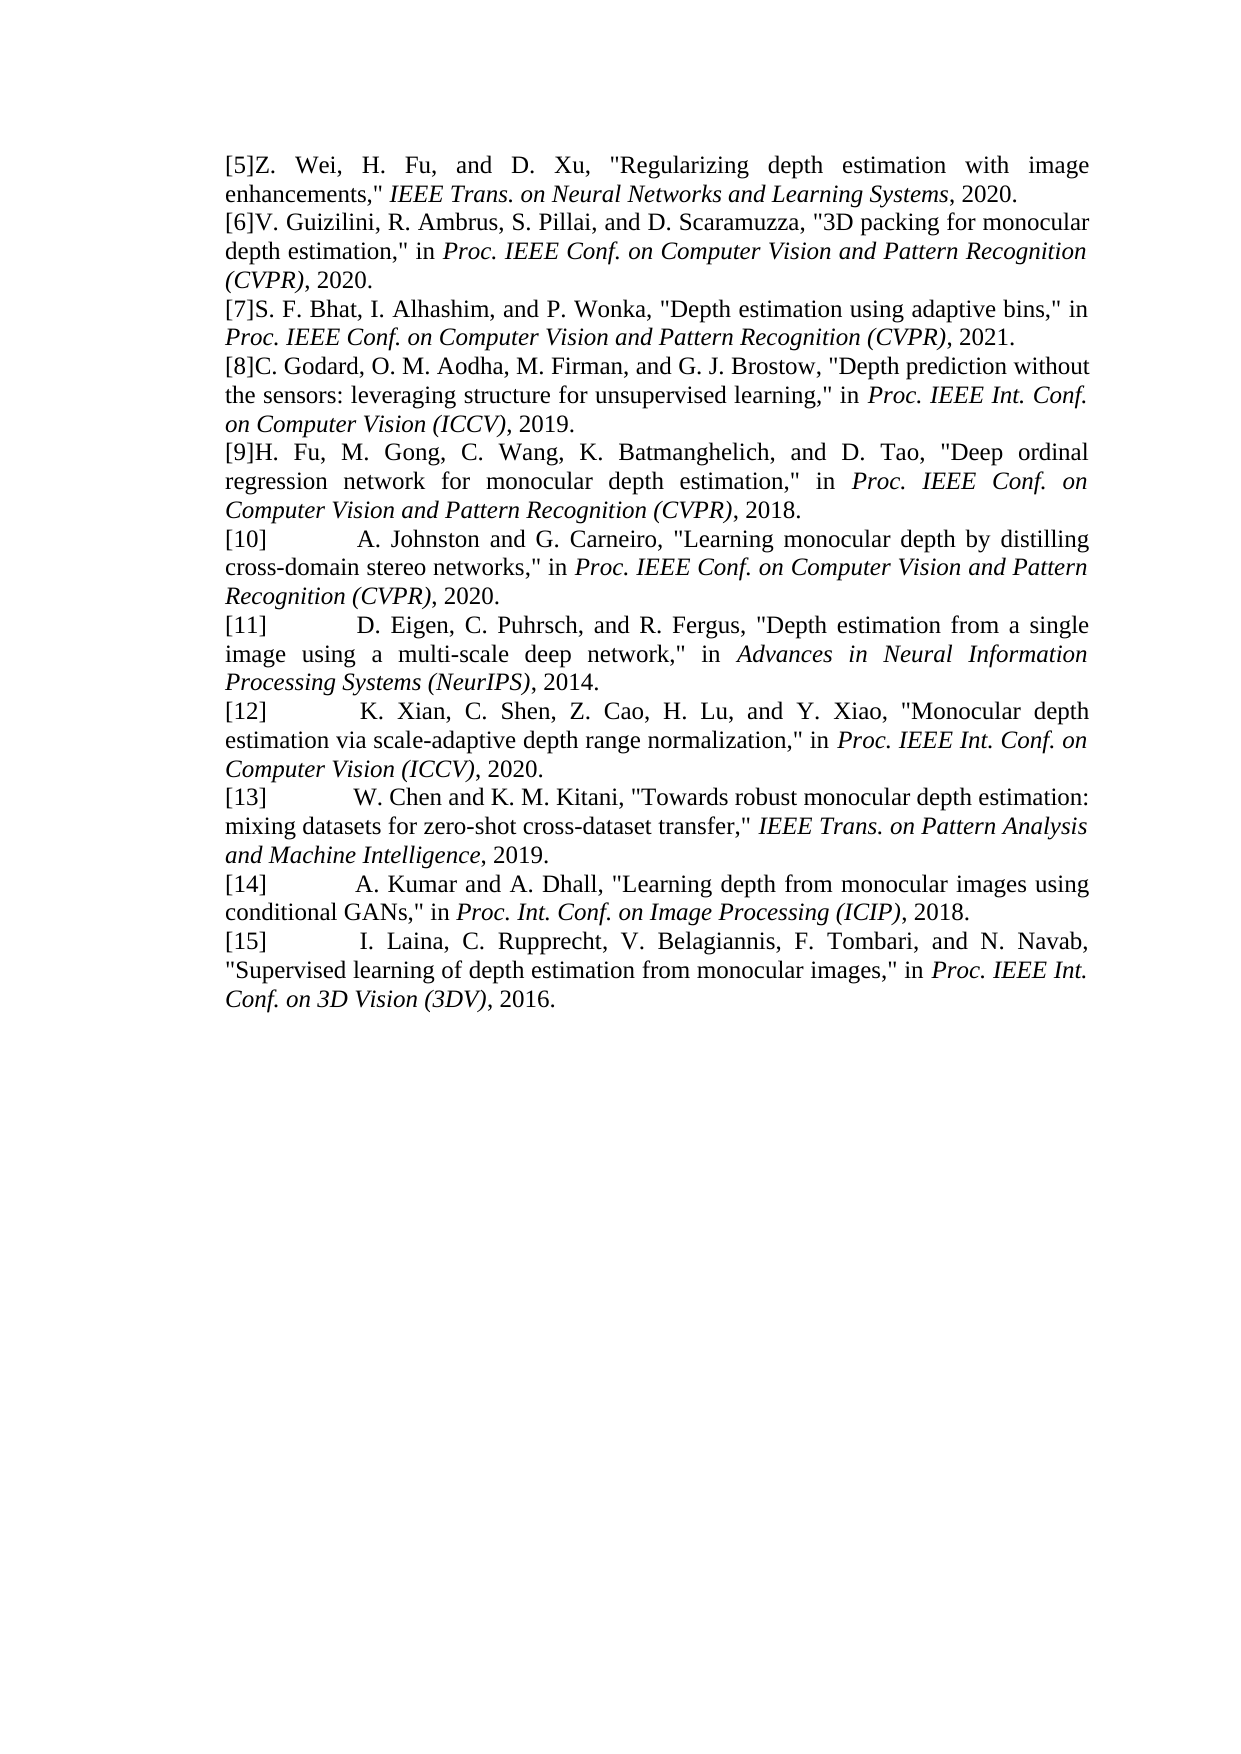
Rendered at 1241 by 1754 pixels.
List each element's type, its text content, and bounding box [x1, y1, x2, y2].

text D. Eigen, C. Puhrsch, and R. Fergus, "Depth estimation from a single image using a multi-scale deep network," in Advances in Neural Information Processing Systems (NeurIPS), 2014. [225, 610, 1090, 696]
text S. F. Bhat, I. Alhashim, and P. Wonka, "Depth estimation using adaptive bins," in Proc. IEEE Conf. on Computer Vision and Pattern Recognition (CVPR), 2021. [225, 294, 1090, 351]
text A. Johnston and G. Carneiro, "Learning monocular depth by distilling cross-domain stereo networks," in Proc. IEEE Conf. on Computer Vision and Pattern Recognition (CVPR), 2020. [225, 524, 1090, 610]
text W. Chen and K. M. Kitani, "Towards robust monocular depth estimation: mixing datasets for zero-shot cross-dataset transfer," IEEE Trans. on Pattern Analysis and Machine Intelligence, 2019. [225, 782, 1090, 869]
text H. Fu, M. Gong, C. Wang, K. Batmanghelich, and D. Tao, "Deep ordinal regression network for monocular depth estimation," in Proc. IEEE Conf. on Computer Vision and Pattern Recognition (CVPR), 2018. [225, 437, 1090, 524]
text V. Guizilini, R. Ambrus, S. Pillai, and D. Scaramuzza, "3D packing for monocular depth estimation," in Proc. IEEE Conf. on Computer Vision and Pattern Recognition (CVPR), 2020. [225, 207, 1090, 294]
text A. Kumar and A. Dhall, "Learning depth from monocular images using conditional GANs," in Proc. Int. Conf. on Image Processing (ICIP), 2018. [225, 869, 1090, 926]
text I. Laina, C. Rupprecht, V. Belagiannis, F. Tombari, and N. Navab, "Supervised learning of depth estimation from monocular images," in Proc. IEEE Int. Conf. on 3D Vision (3DV), 2016. [225, 926, 1090, 1012]
text C. Godard, O. M. Aodha, M. Firman, and G. J. Brostow, "Depth prediction without the sensors: leveraging structure for unsupervised learning," in Proc. IEEE Int. Conf. on Computer Vision (ICCV), 2019. [225, 351, 1090, 437]
text K. Xian, C. Shen, Z. Cao, H. Lu, and Y. Xiao, "Monocular depth estimation via scale-adaptive depth range normalization," in Proc. IEEE Int. Conf. on Computer Vision (ICCV), 2020. [225, 696, 1090, 782]
text Z. Wei, H. Fu, and D. Xu, "Regularizing depth estimation with image enhancements," IEEE Trans. on Neural Networks and Learning Systems, 2020. [225, 150, 1090, 207]
